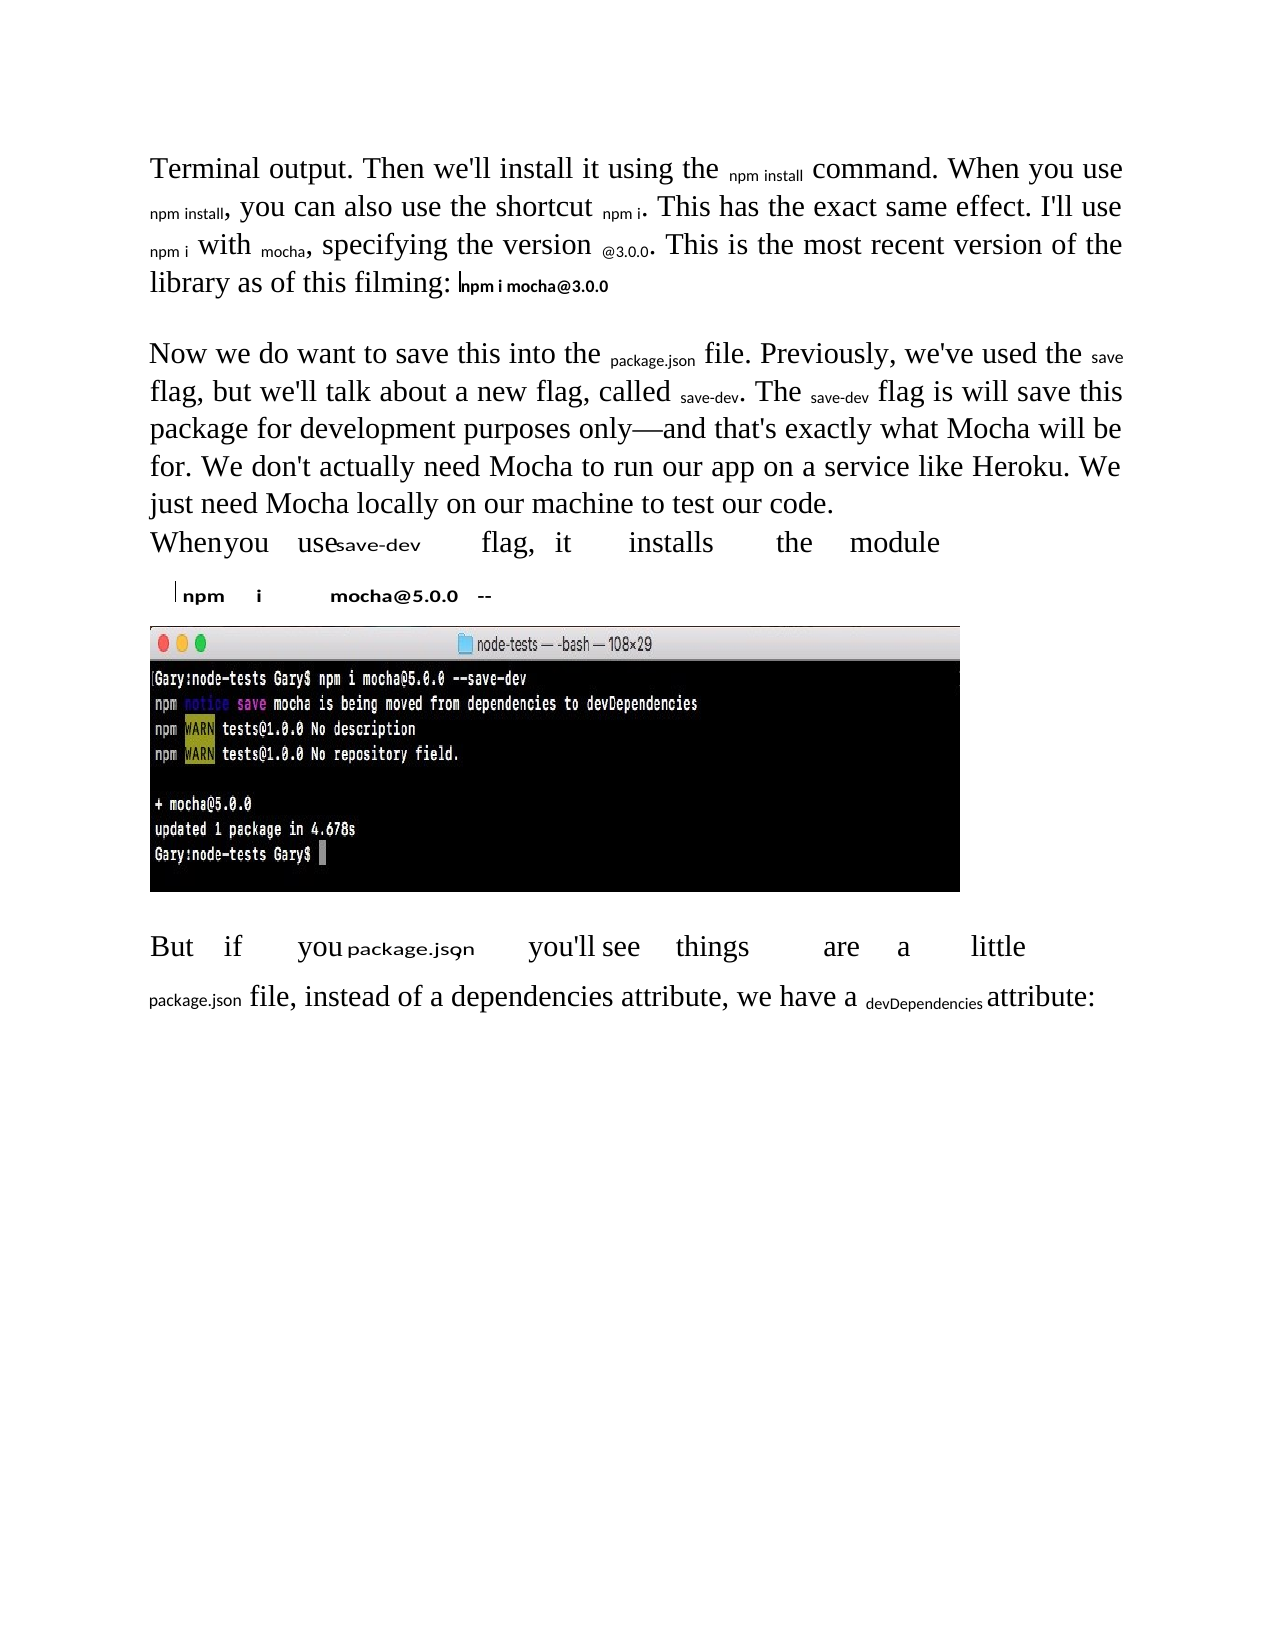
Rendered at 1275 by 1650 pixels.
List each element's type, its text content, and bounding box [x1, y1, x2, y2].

text package.json file, instead of a dependencies attribute, we have a devDependencies attribute: [148, 978, 1123, 1014]
picture [150, 626, 960, 892]
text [150, 150, 1125, 298]
text Now we do want to save this into the package.json file. Previously, we've used the save flag, but we'll talk about a new flag, called save-dev. The save-dev flag is will save this package for development purposes only—and that's exactly what Mocha will be for. We don't actually need Mocha to run our app on a service like Heroku. We just need Mocha locally on our machine to test our code. [148, 335, 1123, 520]
